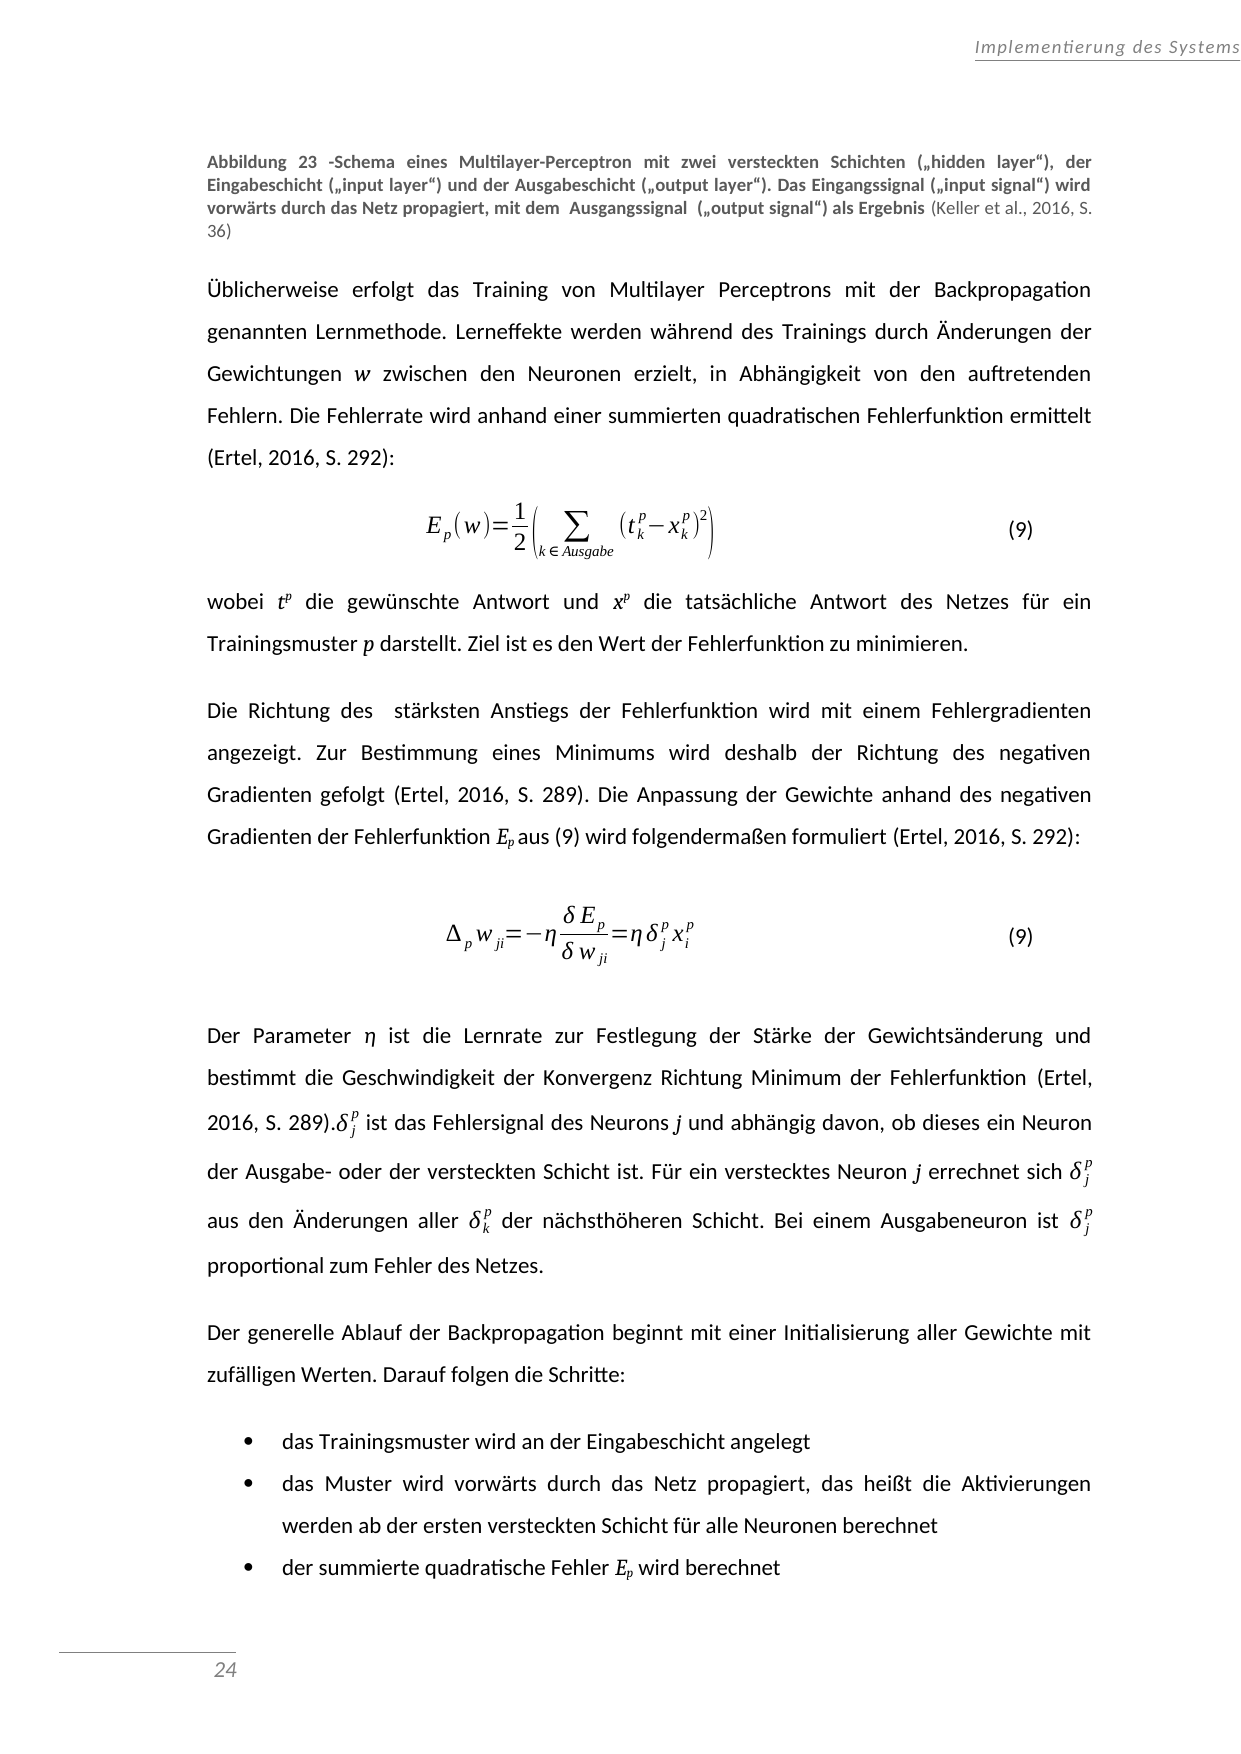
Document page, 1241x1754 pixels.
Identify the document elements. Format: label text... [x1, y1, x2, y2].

text Üblicherweise erfolgt das Training von Multilayer Perceptrons mit der Backpropagation genannten Lernmethode. Lerneffekte werden während des Trainings durch Änderungen der Gewichtungen w zwischen den Neuronen erzielt, in Abhängigkeit von den auftretenden Fehlern. Die Fehlerrate wird anhand einer summierten quadratischen Fehlerfunktion ermittelt (Ertel, 2016, S. 292): [207, 275, 1093, 471]
text wobei tp die gewünschte Antwort und xp die tatsächliche Antwort des Netzes für ein Trainingsmuster p darstellt. Ziel ist es den Wert der Fehlerfunktion zu minimieren. [207, 587, 1093, 657]
list der summierte quadratische Fehler Ep wird berechnet [244, 1553, 1093, 1581]
text Der generelle Ablauf der Backpropagation beginnt mit einer Initialisierung aller Gewichte mit zufälligen Werten. Darauf folgen die Schritte: [207, 1318, 1093, 1388]
text Der Parameter η ist die Lernrate zur Festlegung der Stärke der Gewichtsänderung und bestimmt die Geschwindigkeit der Konvergenz Richtung Minimum der Fehlerfunktion (Ertel, 2016, S. 289). ist das Fehlersignal des Neurons j und abhängig davon, ob dieses ein Neuron der Ausgabe- oder der versteckten Schicht ist. Für ein verstecktes Neuron j errechnet sich aus den Änderungen aller der nächsthöheren Schicht. Bei einem Ausgabeneuron ist proportional zum Fehler des Netzes. [207, 1021, 1093, 1279]
list das Muster wird vorwärts durch das Netz propagiert, das heißt die Aktivierungen werden ab der ersten versteckten Schicht für alle Neuronen berechnet [244, 1469, 1093, 1539]
table_header (9) [945, 498, 1096, 562]
list das Trainingsmuster wird an der Eingabeschicht angelegt [244, 1427, 1093, 1455]
table_header (9) [945, 876, 1096, 996]
table_header [196, 876, 945, 996]
table_header [196, 498, 945, 562]
text Die Richtung des stärksten Anstiegs der Fehlerfunktion wird mit einem Fehlergradienten angezeigt. Zur Bestimmung eines Minimums wird deshalb der Richtung des negativen Gradienten gefolgt (Ertel, 2016, S. 289). Die Anpassung der Gewichte anhand des negativen Gradienten der Fehlerfunktion Ep aus (9) wird folgendermaßen formuliert (Ertel, 2016, S. 292): [207, 696, 1093, 850]
